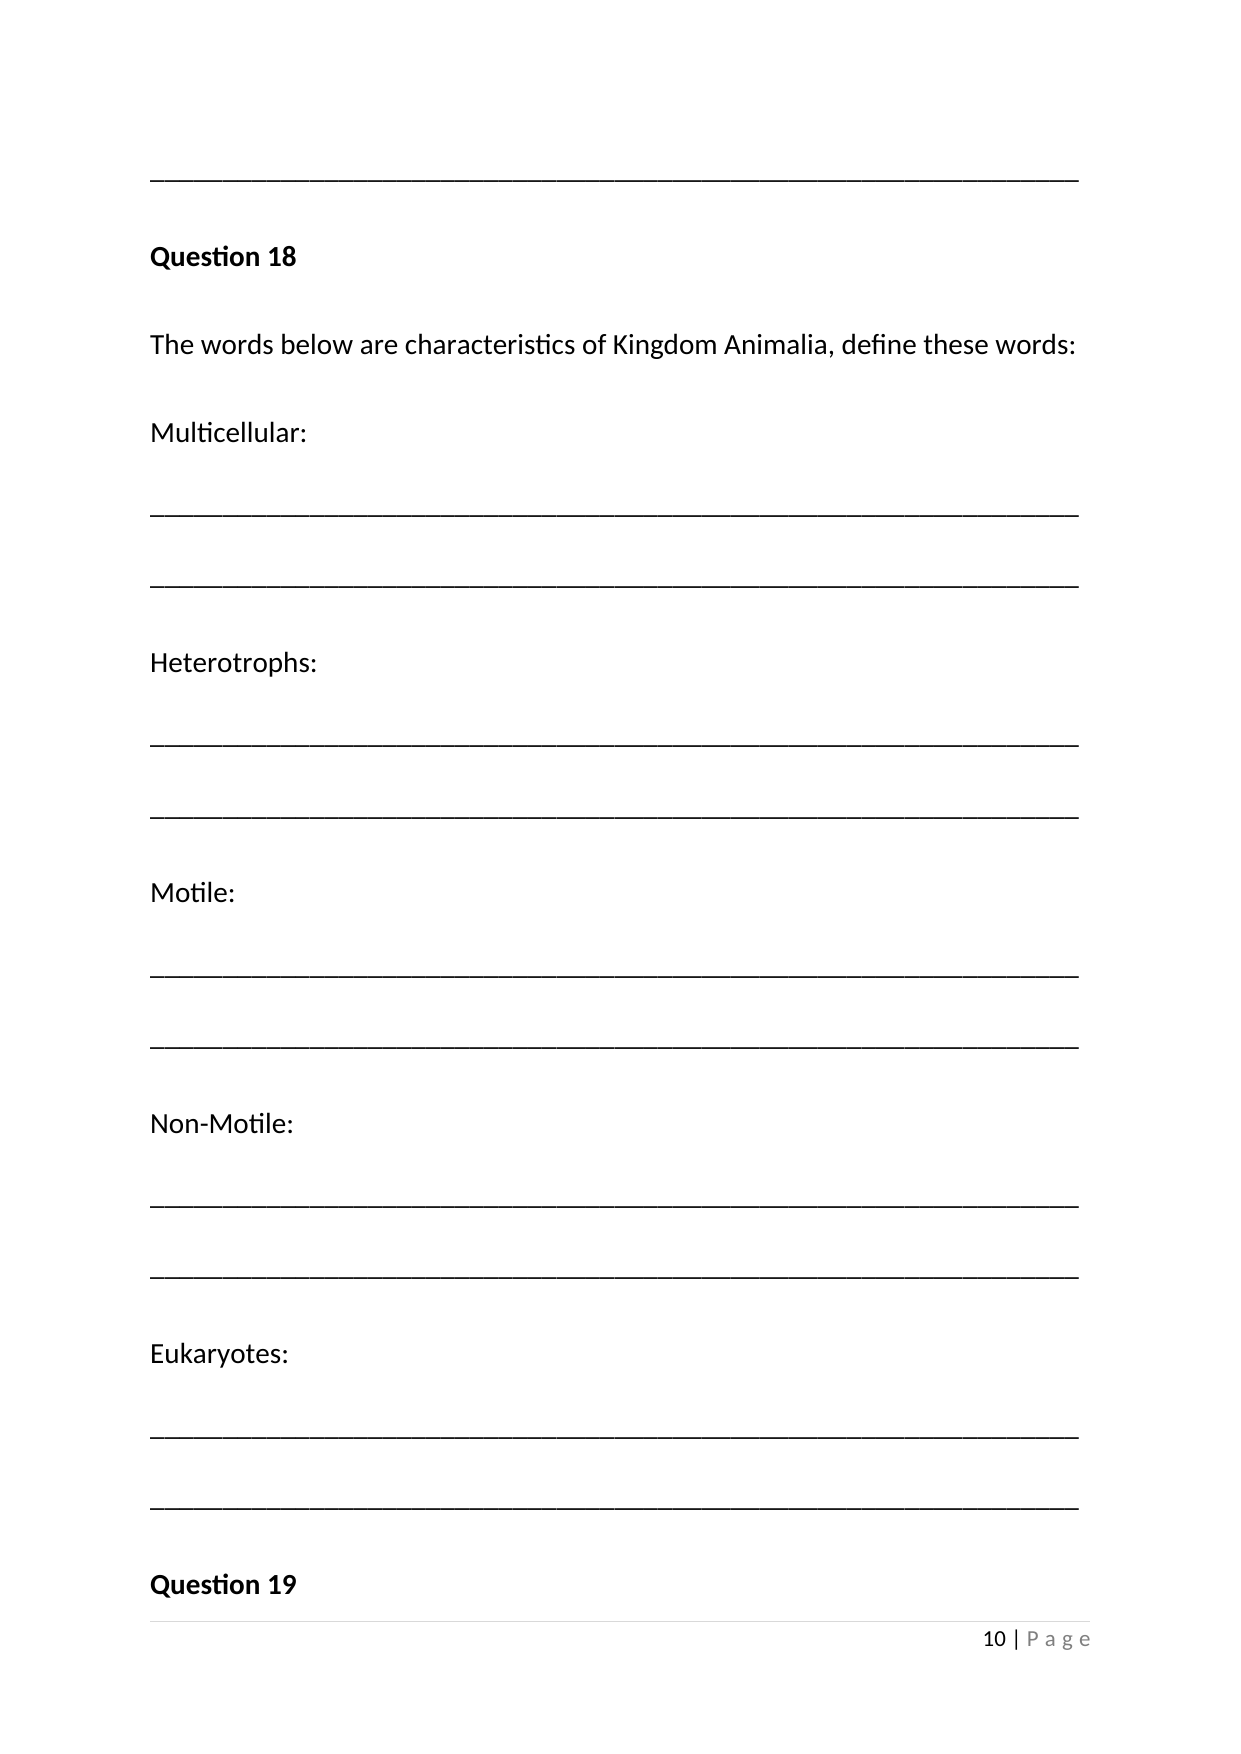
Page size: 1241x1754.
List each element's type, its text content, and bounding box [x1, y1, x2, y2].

text Motile: ________________________________________________________________________________________________________________________________ [150, 874, 1090, 1053]
text Heterotrophs: ________________________________________________________________________________________________________________________________ [150, 644, 1090, 822]
text Eukaryotes: ________________________________________________________________________________________________________________________________ [150, 1335, 1090, 1513]
text Non-Motile: ________________________________________________________________________________________________________________________________ [150, 1105, 1090, 1283]
text Question 19 [150, 1566, 1090, 1601]
text Question 18 [150, 238, 1090, 273]
text ________________________________________________________________ [150, 150, 1090, 186]
text The words below are characteristics of Kingdom Animalia, define these words: [150, 326, 1090, 361]
text Multicellular: ________________________________________________________________________________________________________________________________ [150, 414, 1090, 592]
